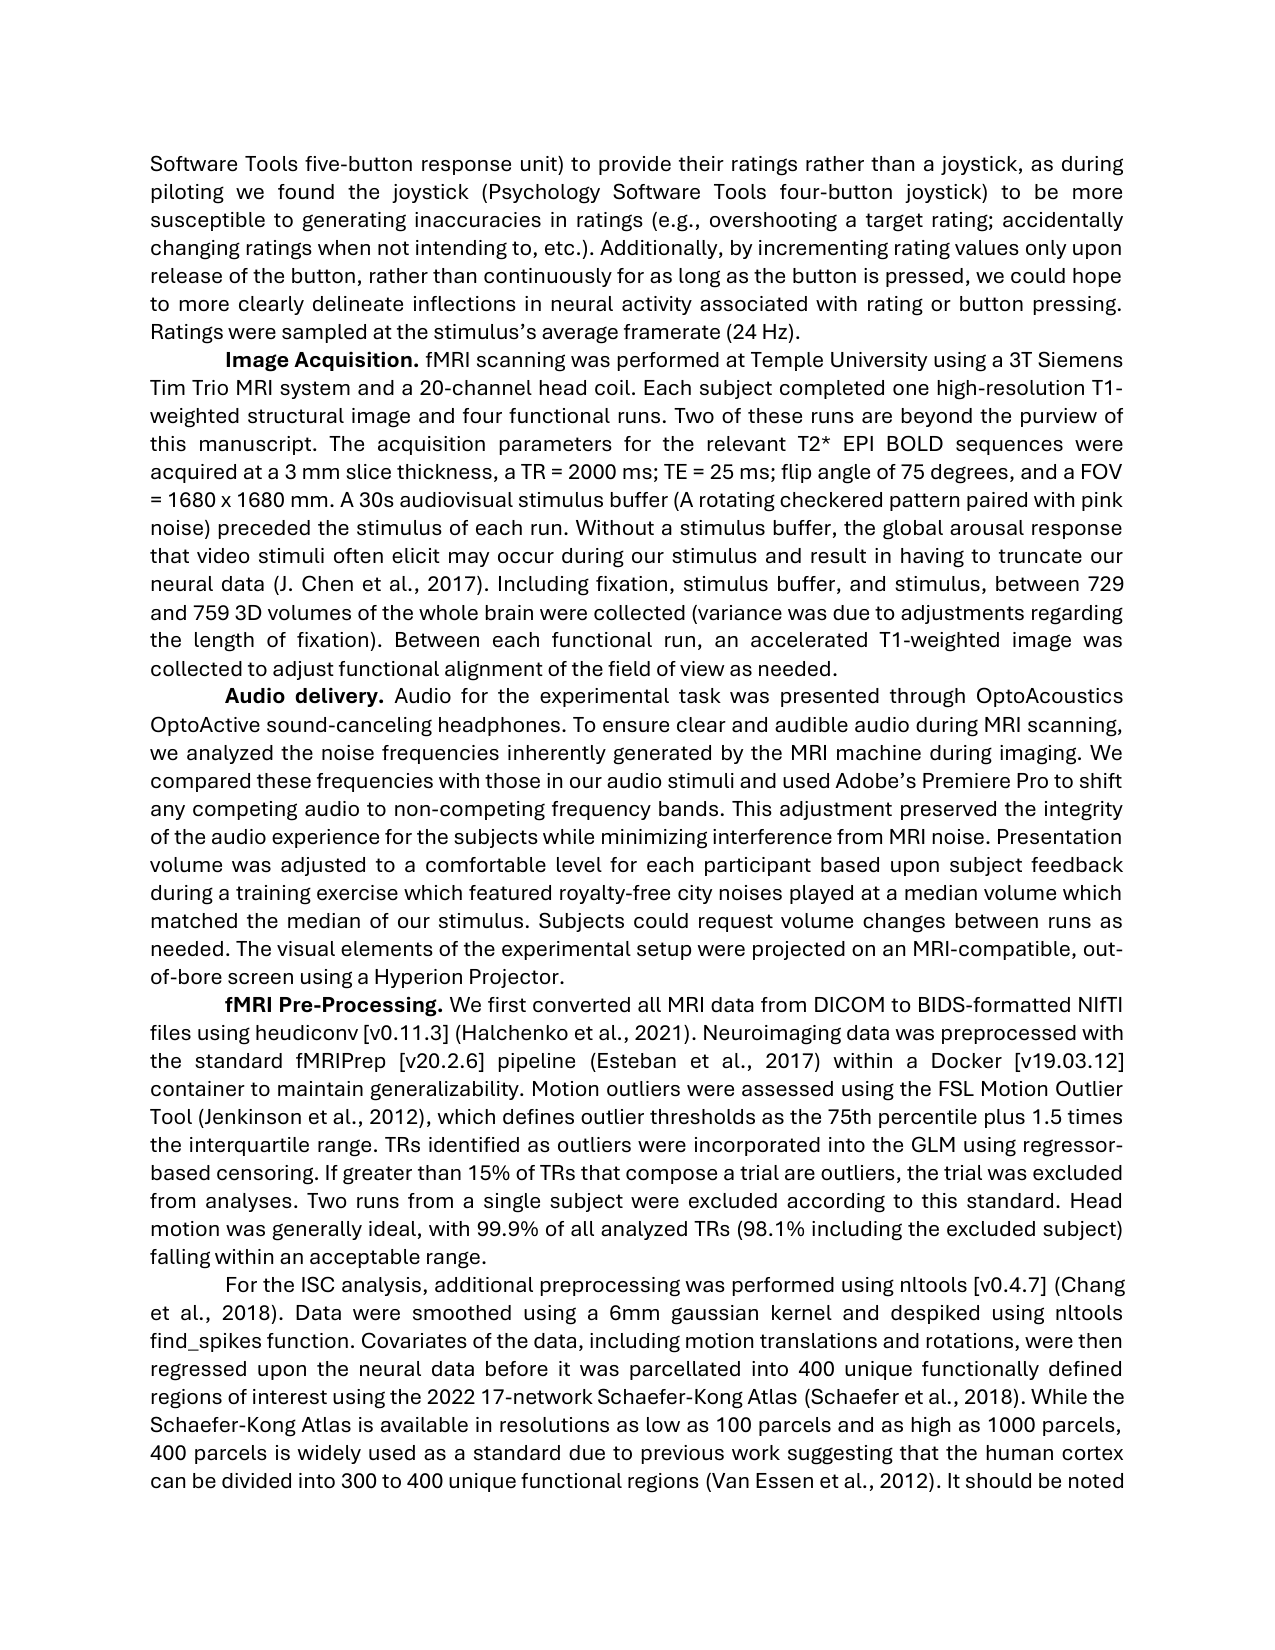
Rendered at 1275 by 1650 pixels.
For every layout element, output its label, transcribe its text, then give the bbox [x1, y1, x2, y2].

text Image Acquisition. fMRI scanning was performed at Temple University using a 3T Siemens Tim Trio MRI system and a 20-channel head coil. Each subject completed one high-resolution T1-weighted structural image and four functional runs. Two of these runs are beyond the purview of this manuscript. The acquisition parameters for the relevant T2* EPI BOLD sequences were acquired at a 3 mm slice thickness, a TR = 2000 ms; TE = 25 ms; flip angle of 75 degrees, and a FOV = 1680 x 1680 mm. A 30s audiovisual stimulus buffer (A rotating checkered pattern paired with pink noise) preceded the stimulus of each run. Without a stimulus buffer, the global arousal response that video stimuli often elicit may occur during our stimulus and result in having to truncate our neural data (J. Chen et al., 2017). Including fixation, stimulus buffer, and stimulus, between 729 and 759 3D volumes of the whole brain were collected (variance was due to adjustments regarding the length of fixation). Between each functional run, an accelerated T1-weighted image was collected to adjust functional alignment of the field of view as needed. [150, 346, 1125, 682]
text fMRI Pre-Processing. We first converted all MRI data from DICOM to BIDS-formatted NIfTI files using heudiconv [v0.11.3] (Halchenko et al., 2021). Neuroimaging data was preprocessed with the standard fMRIPrep [v20.2.6] pipeline (Esteban et al., 2017) within a Docker [v19.03.12] container to maintain generalizability. Motion outliers were assessed using the FSL Motion Outlier Tool (Jenkinson et al., 2012), which defines outlier thresholds as the 75th percentile plus 1.5 times the interquartile range. TRs identified as outliers were incorporated into the GLM using regressor-based censoring. If greater than 15% of TRs that compose a trial are outliers, the trial was excluded from analyses. Two runs from a single subject were excluded according to this standard. Head motion was generally ideal, with 99.9% of all analyzed TRs (98.1% including the excluded subject) falling within an acceptable range. [150, 991, 1125, 1271]
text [150, 1271, 1125, 1495]
text Audio delivery. Audio for the experimental task was presented through OptoAcoustics OptoActive sound-canceling headphones. To ensure clear and audible audio during MRI scanning, we analyzed the noise frequencies inherently generated by the MRI machine during imaging. We compared these frequencies with those in our audio stimuli and used Adobe’s Premiere Pro to shift any competing audio to non-competing frequency bands. This adjustment preserved the integrity of the audio experience for the subjects while minimizing interference from MRI noise. Presentation volume was adjusted to a comfortable level for each participant based upon subject feedback during a training exercise which featured royalty-free city noises played at a median volume which matched the median of our stimulus. Subjects could request volume changes between runs as needed. The visual elements of the experimental setup were projected on an MRI-compatible, out-of-bore screen using a Hyperion Projector. [150, 682, 1125, 991]
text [150, 150, 1125, 346]
